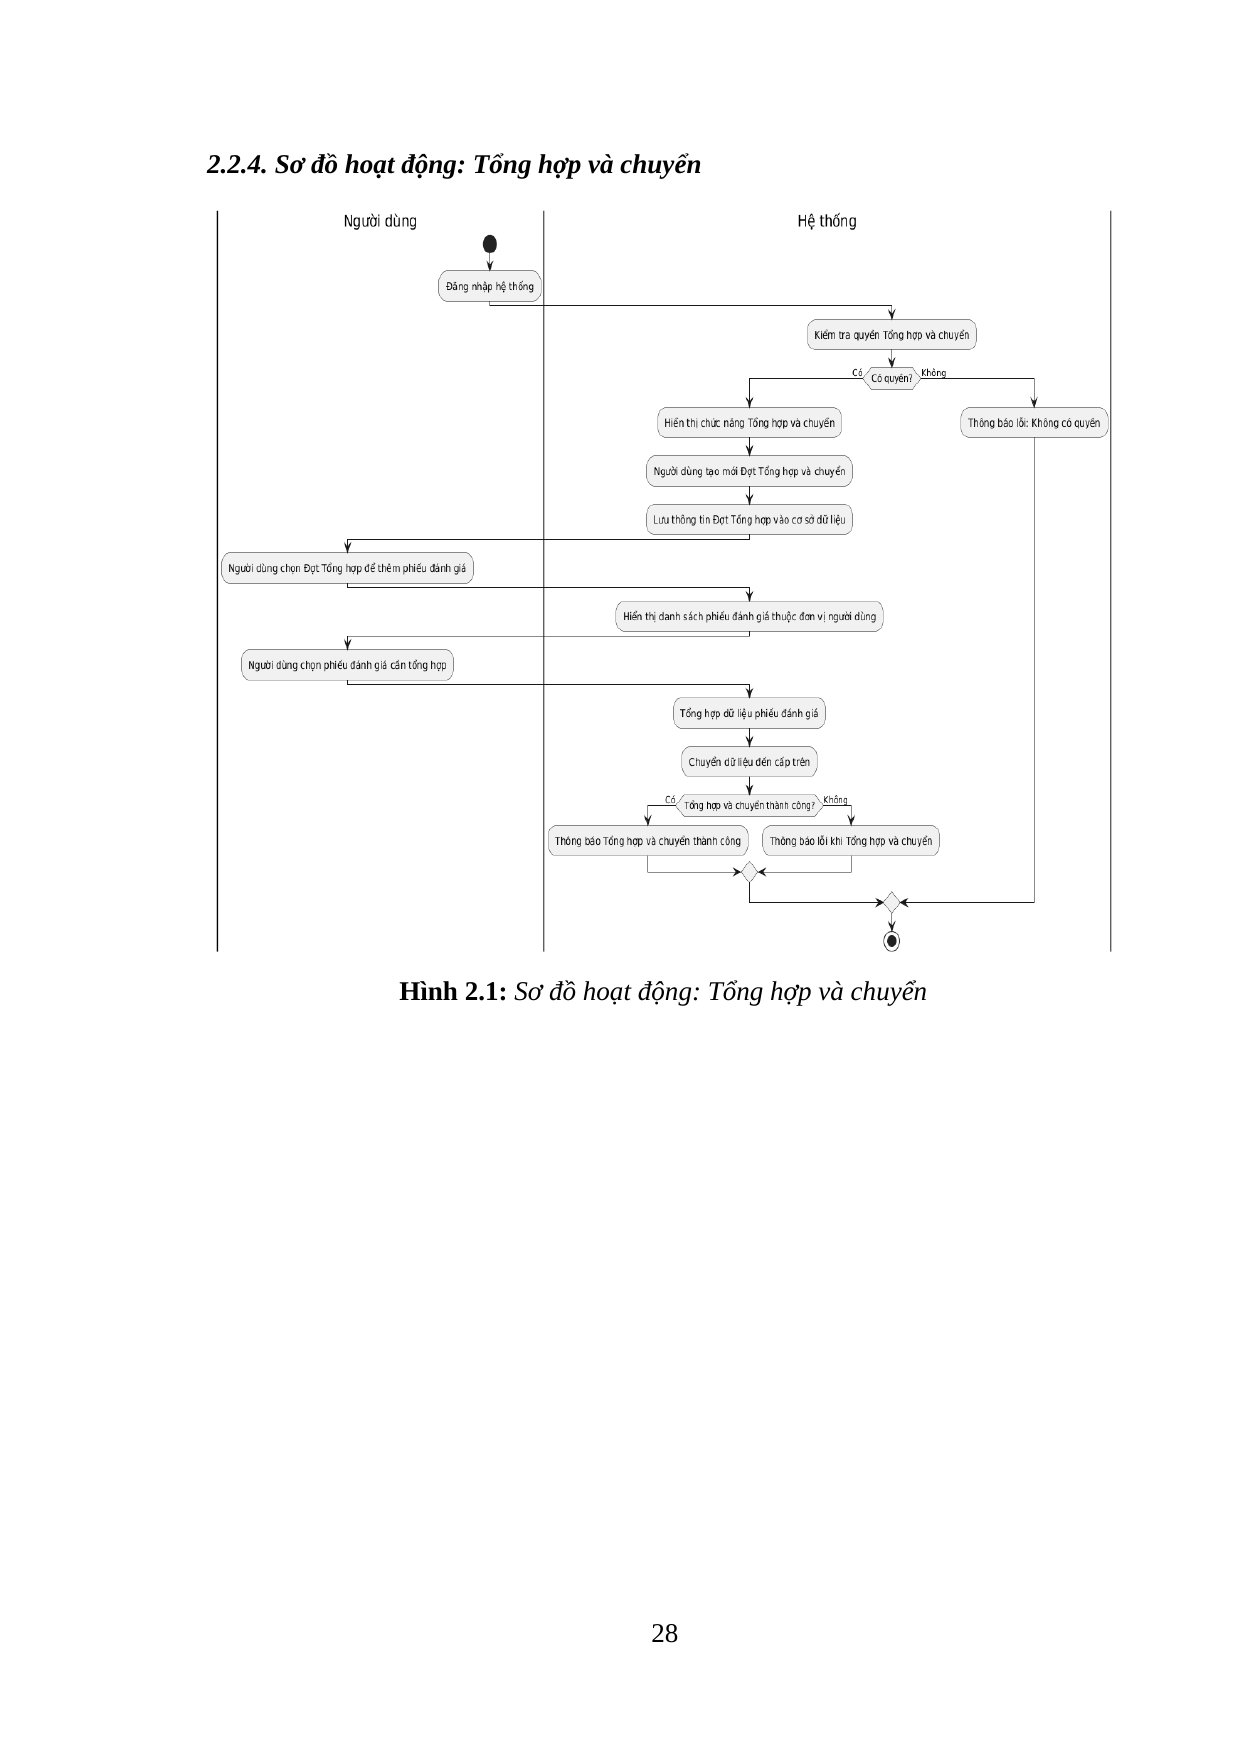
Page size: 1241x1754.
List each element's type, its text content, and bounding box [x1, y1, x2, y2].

text Sơ đồ hoạt động: Tổng hợp và chuyển [207, 148, 1122, 179]
title Sơ đồ hoạt động: Tổng hợp và chuyển [207, 976, 1122, 1007]
picture [206, 200, 1123, 960]
